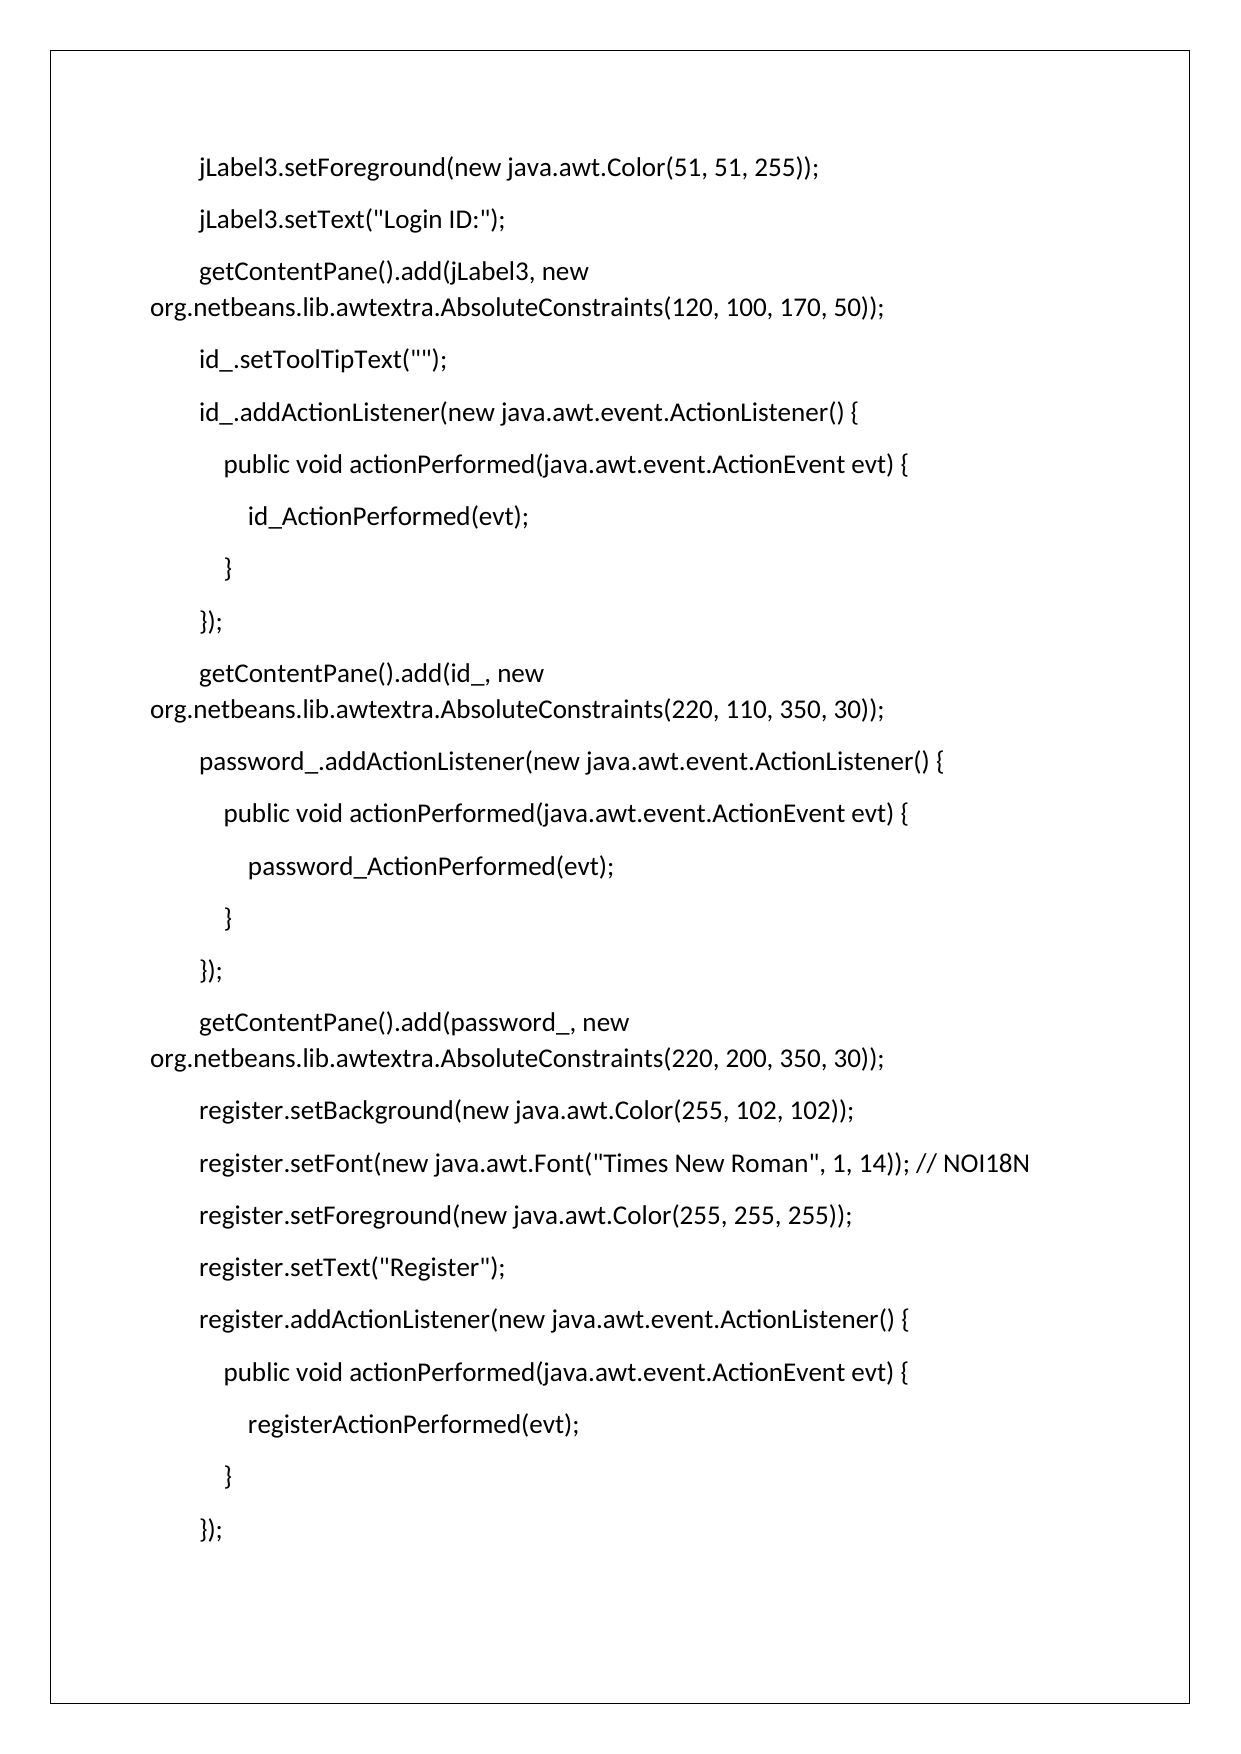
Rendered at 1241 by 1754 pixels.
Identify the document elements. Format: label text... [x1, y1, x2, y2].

text register.setForeground(new java.awt.Color(255, 255, 255)); [150, 1198, 1090, 1231]
text getContentPane().add(password_, new org.netbeans.lib.awtextra.AbsoluteConstraints(220, 200, 350, 30)); [150, 1006, 1090, 1074]
text } [150, 552, 1090, 585]
text public void actionPerformed(java.awt.event.ActionEvent evt) { [150, 1355, 1090, 1388]
text } [150, 1459, 1090, 1493]
text register.setText("Register"); [150, 1250, 1090, 1283]
text getContentPane().add(id_, new org.netbeans.lib.awtextra.AbsoluteConstraints(220, 110, 350, 30)); [150, 656, 1090, 725]
text id_ActionPerformed(evt); [150, 499, 1090, 532]
text register.addActionListener(new java.awt.event.ActionListener() { [150, 1303, 1090, 1336]
text jLabel3.setForeground(new java.awt.Color(51, 51, 255)); [150, 150, 1090, 183]
text id_.addActionListener(new java.awt.event.ActionListener() { [150, 395, 1090, 428]
text password_ActionPerformed(evt); [150, 849, 1090, 882]
text registerActionPerformed(evt); [150, 1407, 1090, 1440]
text public void actionPerformed(java.awt.event.ActionEvent evt) { [150, 796, 1090, 829]
text }); [150, 604, 1090, 637]
text public void actionPerformed(java.awt.event.ActionEvent evt) { [150, 447, 1090, 480]
text register.setBackground(new java.awt.Color(255, 102, 102)); [150, 1093, 1090, 1127]
text getContentPane().add(jLabel3, new org.netbeans.lib.awtextra.AbsoluteConstraints(120, 100, 170, 50)); [150, 254, 1090, 323]
text } [150, 901, 1090, 934]
text }); [150, 953, 1090, 986]
text register.setFont(new java.awt.Font("Times New Roman", 1, 14)); // NOI18N [150, 1146, 1090, 1179]
text }); [150, 1512, 1090, 1545]
text id_.setToolTipText(""); [150, 342, 1090, 376]
text jLabel3.setText("Login ID:"); [150, 202, 1090, 235]
text password_.addActionListener(new java.awt.event.ActionListener() { [150, 744, 1090, 777]
